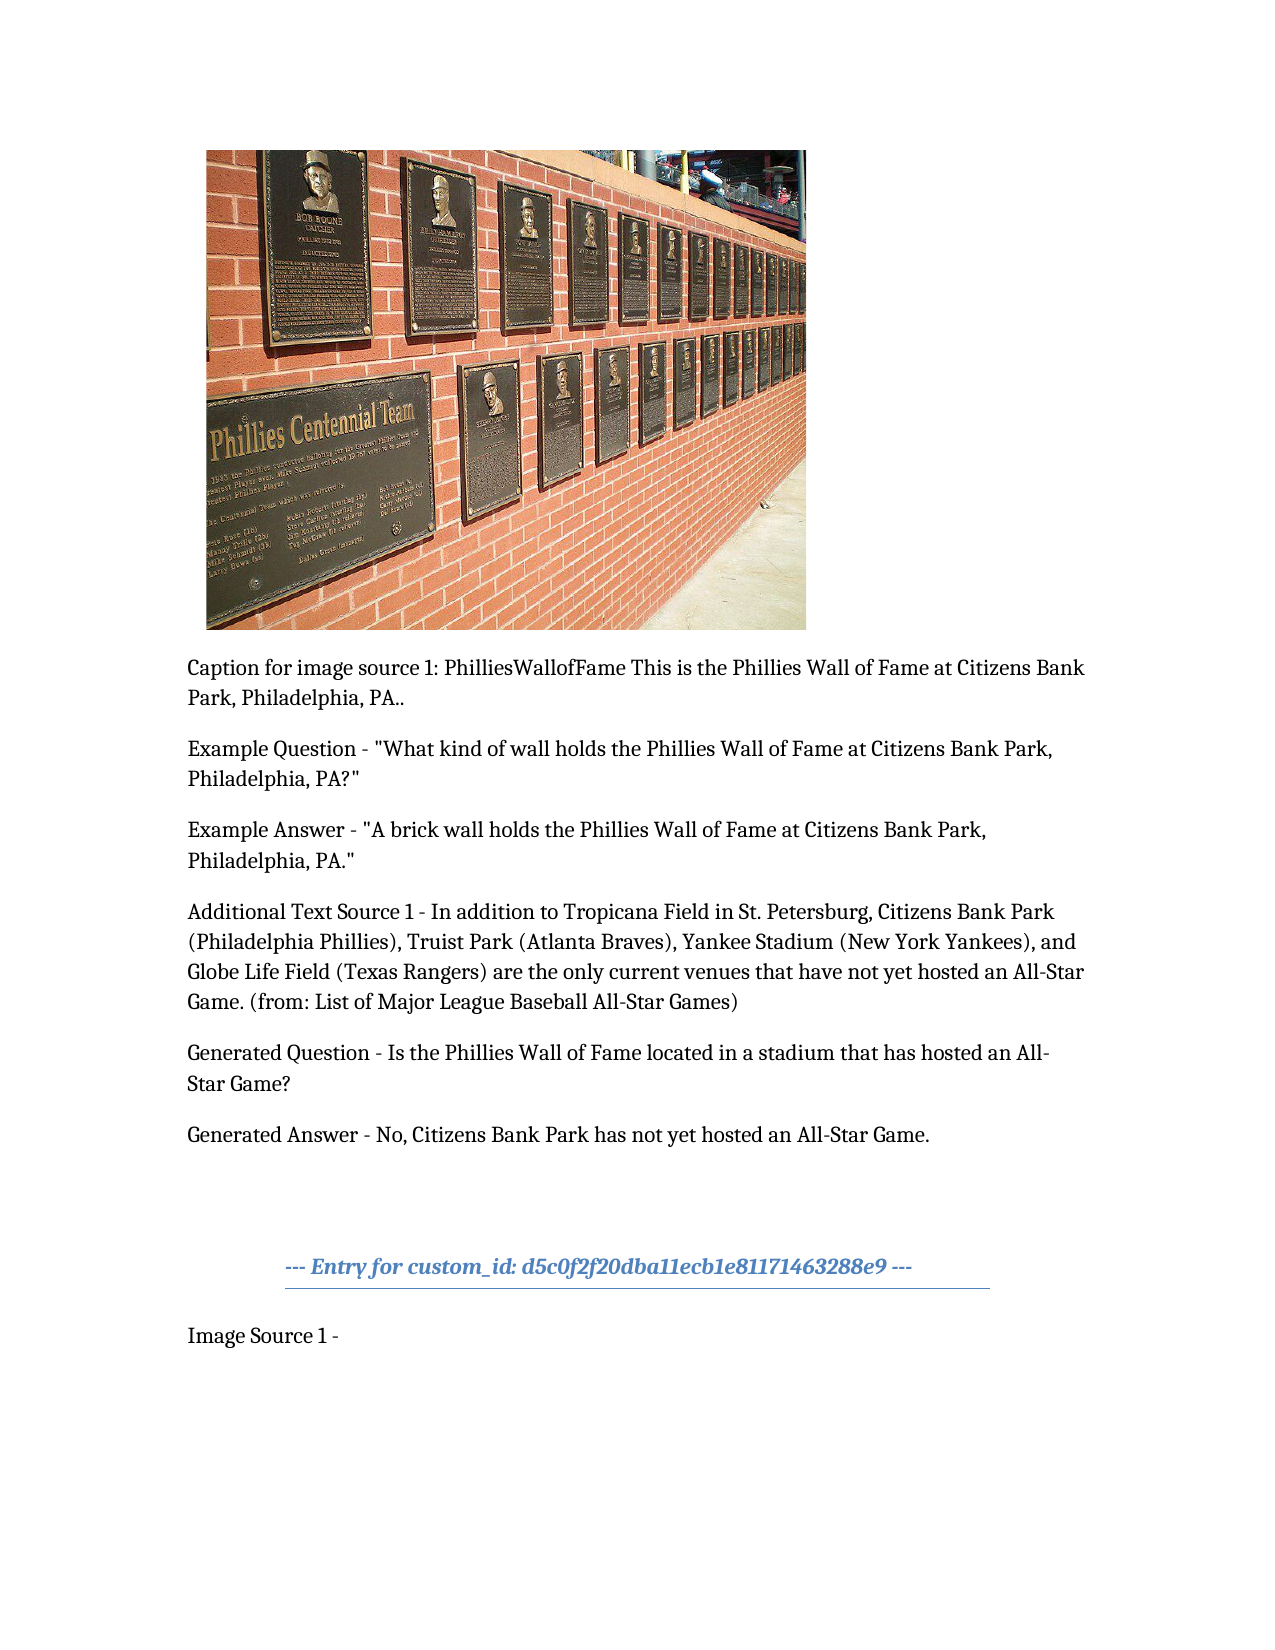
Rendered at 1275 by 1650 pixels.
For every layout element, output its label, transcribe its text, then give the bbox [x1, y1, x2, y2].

text --- Entry for custom_id: d5c0f2f20dba11ecb1e81171463288e9 --- [285, 1254, 990, 1288]
text Example Question - "What kind of wall holds the Phillies Wall of Fame at Citizens Bank Park, Philadelphia, PA?" [187, 736, 1087, 792]
text Caption for image source 1: PhilliesWallofFame This is the Phillies Wall of Fame at Citizens Bank Park, Philadelphia, PA.. [187, 655, 1087, 711]
text Example Answer - "A brick wall holds the Phillies Wall of Fame at Citizens Bank Park, Philadelphia, PA." [187, 817, 1087, 874]
text Generated Answer - No, Citizens Bank Park has not yet hosted an All-Star Game. [187, 1121, 1087, 1148]
text Additional Text Source 1 - In addition to Tropicana Field in St. Petersburg, Citizens Bank Park (Philadelphia Phillies), Truist Park (Atlanta Braves), Yankee Stadium (New York Yankees), and Globe Life Field (Texas Rangers) are the only current venues that have not yet hosted an All-Star Game. (from: List of Major League Baseball All-Star Games) [187, 898, 1087, 1015]
picture [206, 150, 807, 630]
text Generated Question - Is the Phillies Wall of Fame located in a stadium that has hosted an All-Star Game? [187, 1040, 1087, 1097]
text Image Source 1 - [187, 1322, 1087, 1349]
